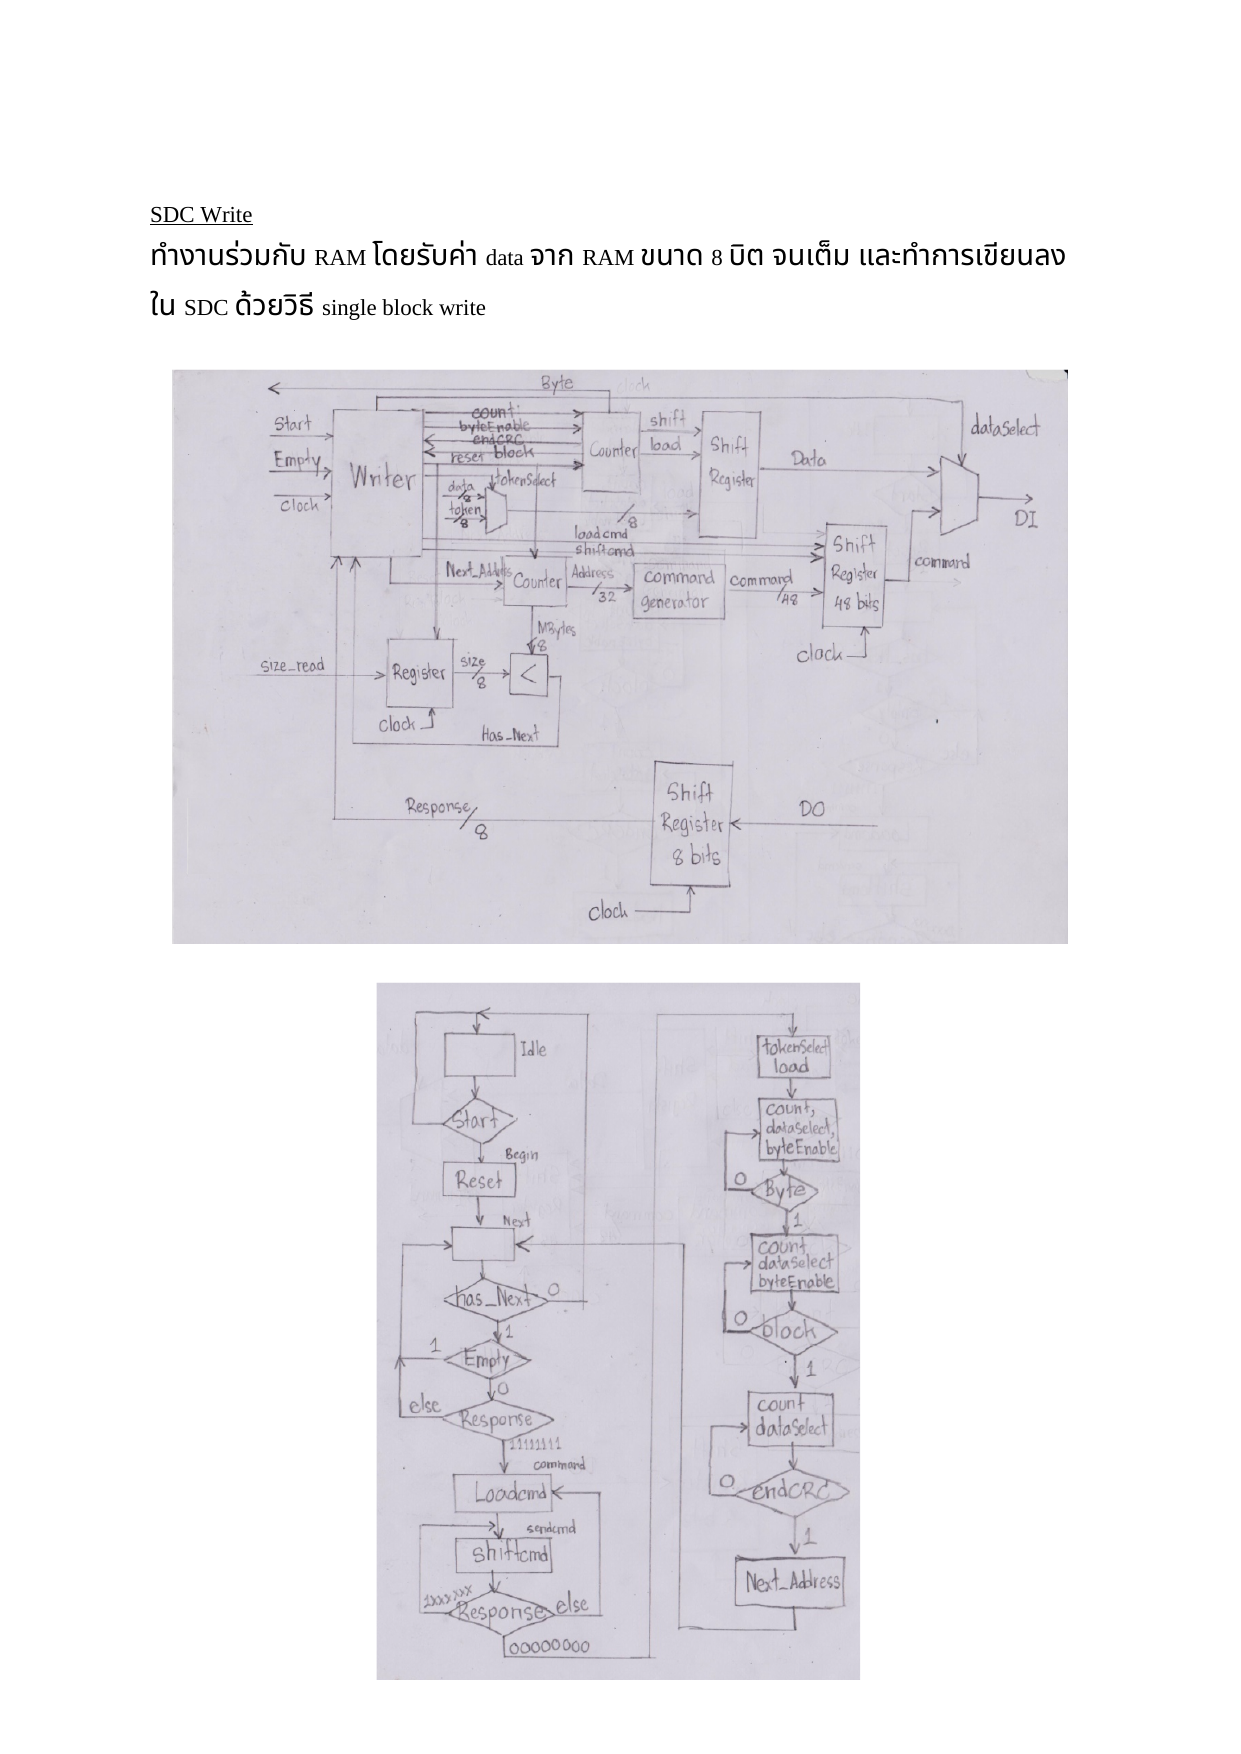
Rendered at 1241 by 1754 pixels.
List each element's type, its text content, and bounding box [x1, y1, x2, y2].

picture [173, 370, 1068, 944]
picture [376, 983, 861, 1680]
text SDC Write ทำงานร่วมกับ RAM โดยรับค่า data จาก RAM ขนาด 8 บิต จนเต็ม และทำการเขียนลงใน SDC ด้วยวิธี single block write [150, 201, 1090, 329]
